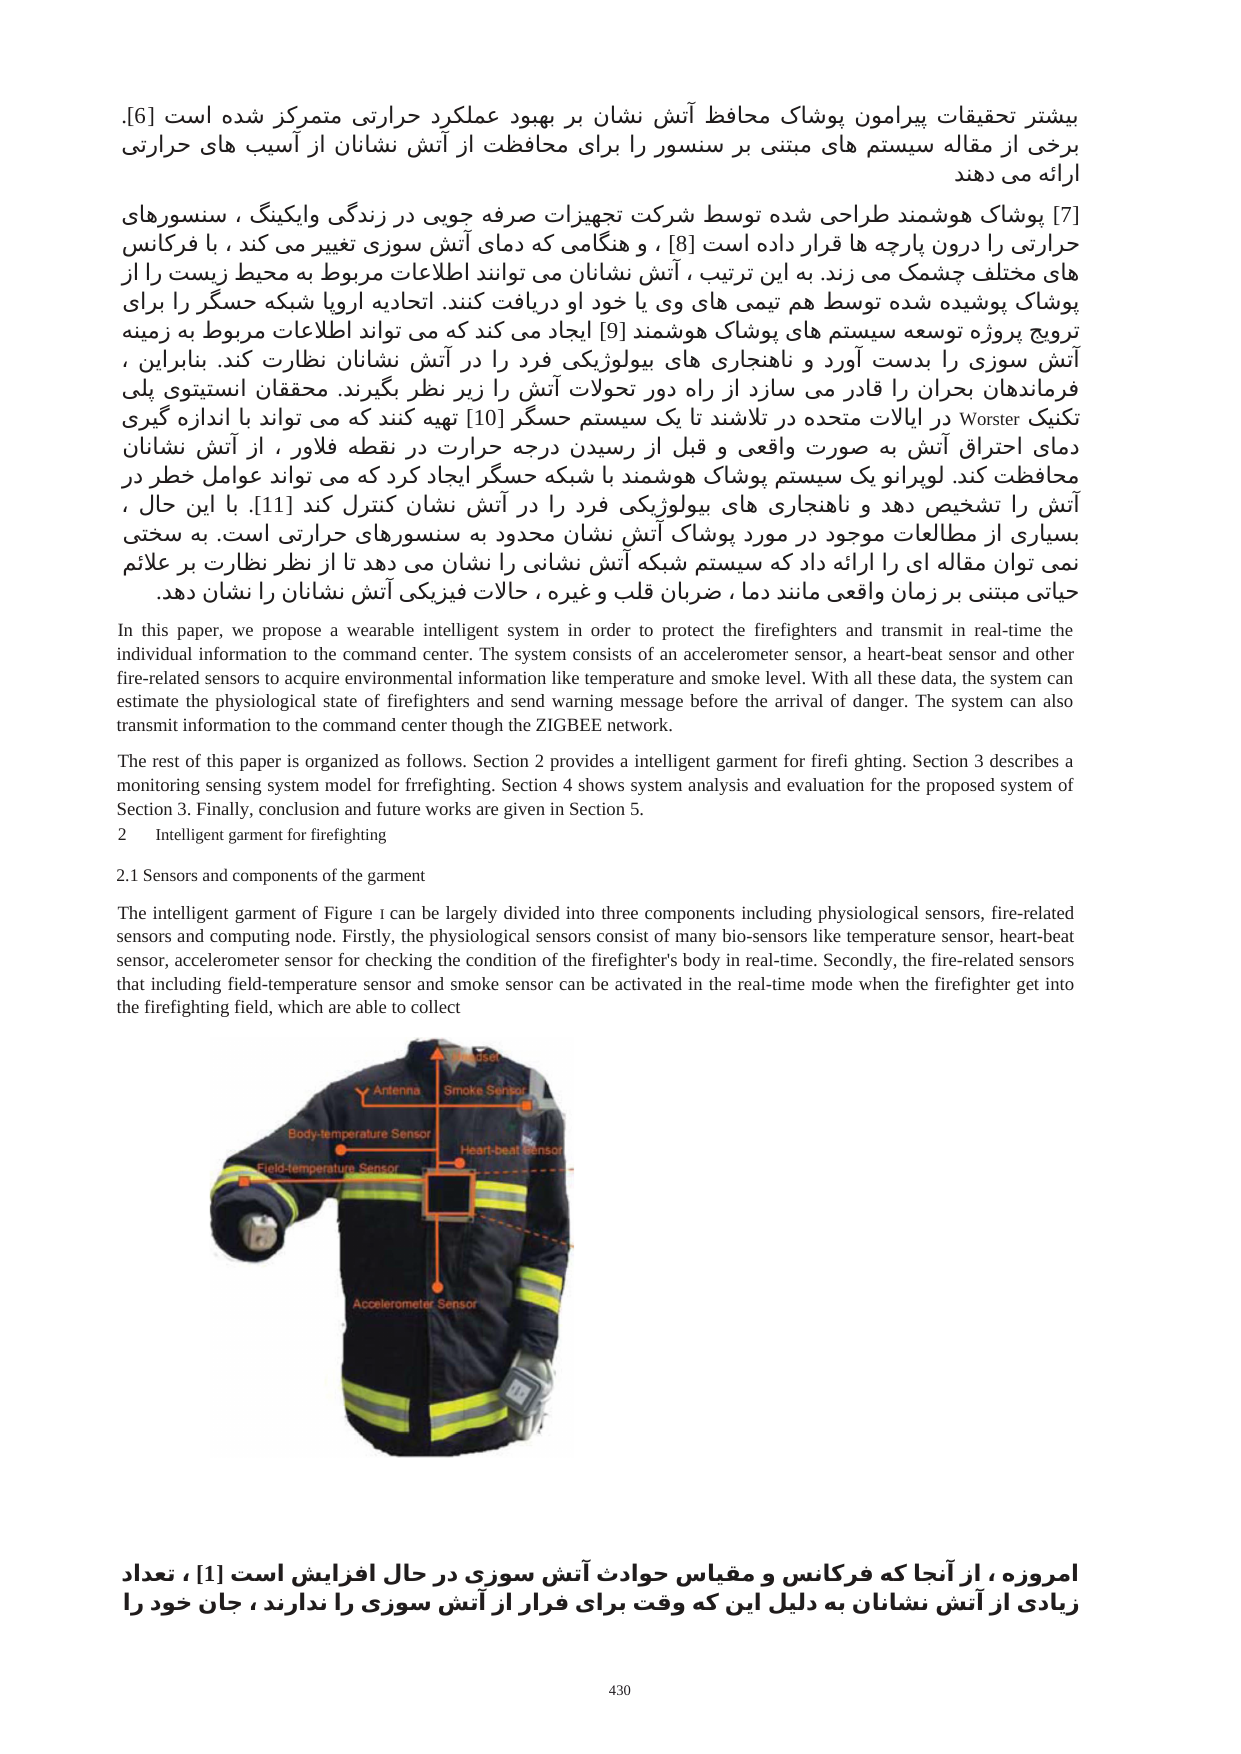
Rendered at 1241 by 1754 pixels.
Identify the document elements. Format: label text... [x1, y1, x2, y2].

text The rest of this paper is organized as follows. Section 2 provides a intelligent garment for firefi ghting. Section 3 describes a monitoring sensing system model for frrefighting. Section 4 shows system analysis and evaluation for the proposed system of Section 3. Finally, conclusion and future works are given in Section 5. [116, 750, 1076, 819]
text The intelligent garment of Figure I can be largely divided into three components including physiological sensors, fire-related sensors and computing node. Firstly, the physiological sensors consist of many bio-sensors like temperature sensor, heart-beat sensor, accelerometer sensor for checking the condition of the firefighter's body in real-time. Secondly, the fire-related sensors that including field-temperature sensor and smoke sensor can be activated in the real-time mode when the firefighter get into the firefighting field, which are able to collect [116, 902, 1076, 1018]
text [121, 1118, 1080, 1615]
text [7] پوشاک هوشمند طراحی شده توسط شرکت تجهیزات صرفه جویی در زندگی وایکینگ ، سنسورهای حرارتی را درون پارچه ها قرار داده است [8] ، و هنگامی که دمای آتش سوزی تغییر می کند ، با فرکانس های مختلف چشمک می زند. به این ترتیب ، آتش نشانان می توانند اطلاعات مربوط به محیط زیست را از پوشاک پوشیده شده توسط هم تیمی های وی یا خود او دریافت کنند. اتحادیه اروپا شبکه حسگر را برای ترویج پروژه توسعه سیستم های پوشاک هوشمند [9] ایجاد می کند که می تواند اطلاعات مربوط به زمینه آتش سوزی را بدست آورد و ناهنجاری های بیولوژیکی فرد را در آتش نشانان نظارت کند. بنابراین ، فرماندهان بحران را قادر می سازد از راه دور تحولات آتش را زیر نظر بگیرند. محققان انستیتوی پلی تکنیک Worster در ایالات متحده در تلاشند تا یک سیستم حسگر [10] تهیه کنند که می تواند با اندازه گیری دمای احتراق آتش به صورت واقعی و قبل از رسیدن درجه حرارت در نقطه فلاور ، از آتش نشانان محافظت کند. لوپرانو یک سیستم پوشاک هوشمند با شبکه حسگر ایجاد کرد که می تواند عوامل خطر در آتش را تشخیص دهد و ناهنجاری های بیولوژیکی فرد را در آتش نشان کنترل کند [11]. با این حال ، بسیاری از مطالعات موجود در مورد پوشاک آتش نشان محدود به سنسورهای حرارتی است. به سختی نمی توان مقاله ای را ارائه داد که سیستم شبکه آتش نشانی را نشان می دهد تا از نظر نظارت بر علائم حیاتی مبتنی بر زمان واقعی مانند دما ، ضربان قلب و غیره ، حالات فیزیکی آتش نشانان را نشان دهد. [121, 201, 1080, 604]
list Intelligent garment for firefighting [118, 824, 1080, 844]
text In this paper, we propose a wearable intelligent system in order to protect the firefighters and transmit in real-time the individual information to the command center. The system consists of an accelerometer sensor, a heart-beat sensor and other fire-related sensors to acquire environmental information like temperature and smoke level. With all these data, the system can estimate the physiological state of firefighters and send warning message before the arrival of danger. The system can also transmit information to the command center though the ZIGBEE network. [116, 619, 1076, 736]
text 2.1 Sensors and components of the garment [116, 865, 1080, 886]
text بیشتر تحقیقات پیرامون پوشاک محافظ آتش نشان بر بهبود عملکرد حرارتی متمرکز شده است [6]. برخی از مقاله سیستم های مبتنی بر سنسور را برای محافظت از آتش نشانان از آسیب های حرارتی ارائه می دهند [121, 102, 1080, 186]
